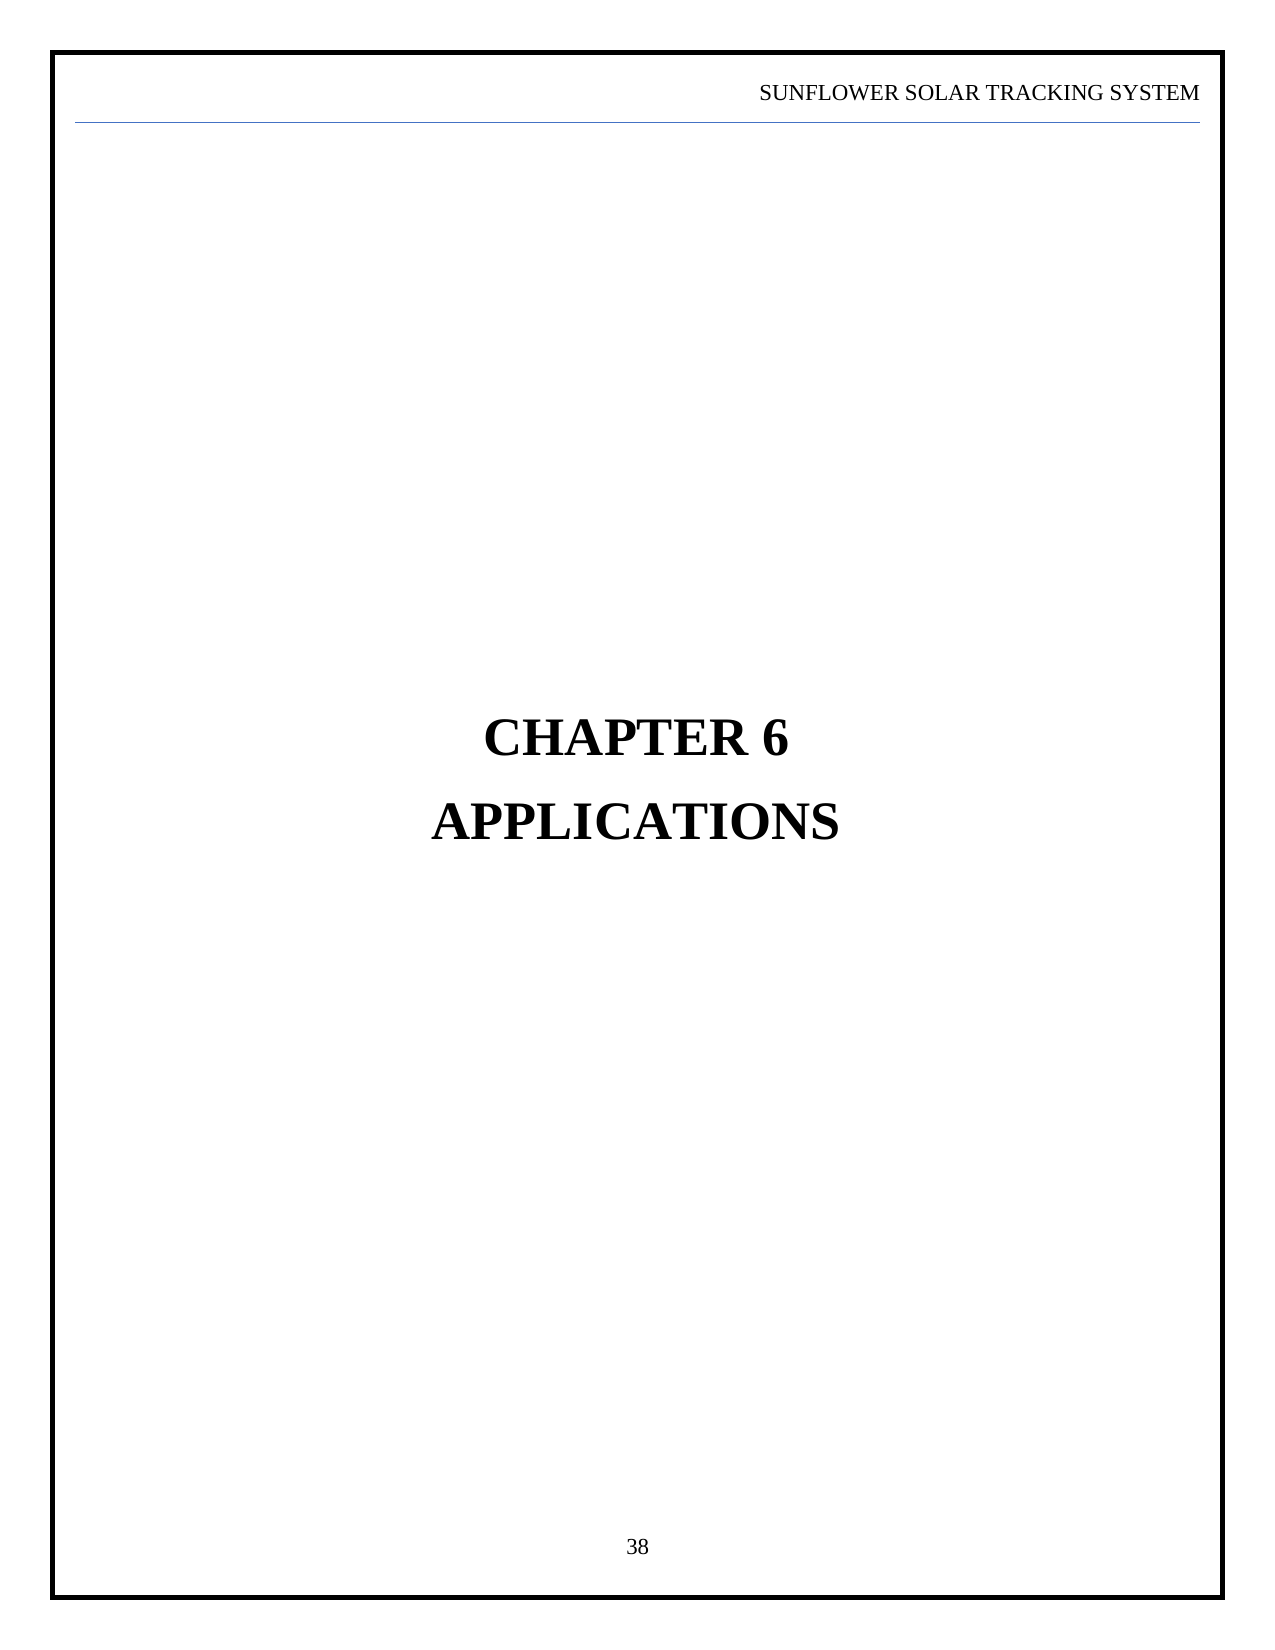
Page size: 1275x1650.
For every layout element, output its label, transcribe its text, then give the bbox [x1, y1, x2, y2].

subtitle APPLICATIONS [134, 789, 1138, 851]
subtitle CHAPTER 6 [134, 705, 1138, 767]
